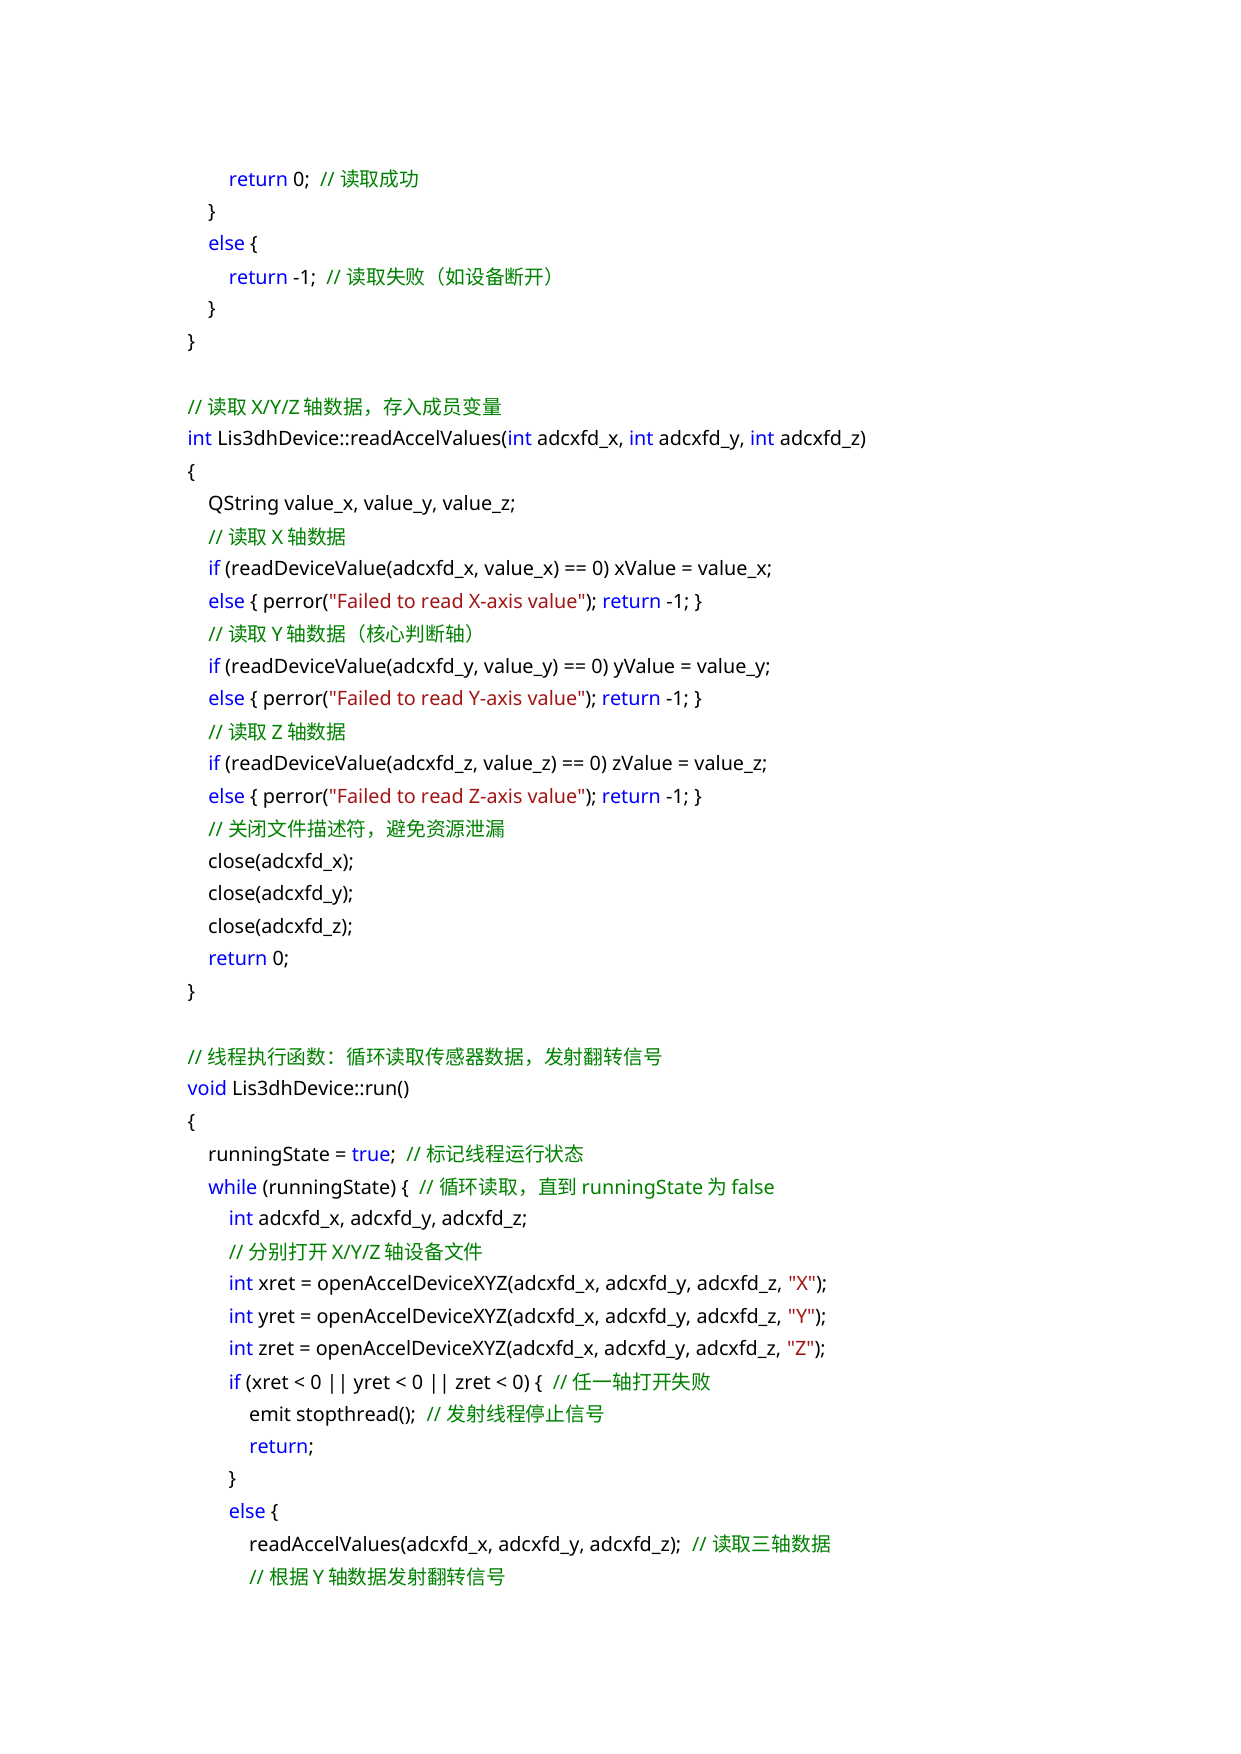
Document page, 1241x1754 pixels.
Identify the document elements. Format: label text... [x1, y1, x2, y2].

text } [187, 292, 1053, 324]
text } [187, 324, 1053, 357]
text // 读取X轴数据 [187, 519, 1053, 552]
text if (readDeviceValue(adcxfd_y, value_y) == 0) yValue = value_y; [187, 649, 1053, 682]
text else { [187, 227, 1053, 259]
text void Lis3dhDevice::run() [187, 1072, 1053, 1104]
text // 分别打开X/Y/Z轴设备文件 [187, 1234, 1053, 1267]
text if (readDeviceValue(adcxfd_x, value_x) == 0) xValue = value_x; [187, 552, 1053, 584]
text else { perror("Failed to read X-axis value"); return -1; } [187, 584, 1053, 617]
text } [187, 1462, 1053, 1494]
text close(adcxfd_y); [187, 877, 1053, 909]
text int xret = openAccelDeviceXYZ(adcxfd_x, adcxfd_y, adcxfd_z, "X"); [187, 1267, 1053, 1299]
text } [187, 194, 1053, 227]
text int yret = openAccelDeviceXYZ(adcxfd_x, adcxfd_y, adcxfd_z, "Y"); [187, 1299, 1053, 1332]
text { [187, 454, 1053, 487]
text // 读取Z轴数据 [187, 714, 1053, 747]
text emit stopthread(); // 发射线程停止信号 [187, 1397, 1053, 1429]
text if (readDeviceValue(adcxfd_z, value_z) == 0) zValue = value_z; [187, 747, 1053, 779]
text while (runningState) { // 循环读取，直到runningState为false [187, 1169, 1053, 1202]
text // 根据Y轴数据发射翻转信号 [187, 1559, 1053, 1592]
text return; [187, 1429, 1053, 1462]
text close(adcxfd_x); [187, 844, 1053, 877]
text runningState = true; // 标记线程运行状态 [187, 1137, 1053, 1169]
text readAccelValues(adcxfd_x, adcxfd_y, adcxfd_z); // 读取三轴数据 [187, 1527, 1053, 1559]
text // 读取Y轴数据（核心判断轴） [187, 617, 1053, 649]
text else { [187, 1494, 1053, 1527]
text } [187, 974, 1053, 1007]
text // 读取X/Y/Z轴数据，存入成员变量 [187, 389, 1053, 422]
text int Lis3dhDevice::readAccelValues(int adcxfd_x, int adcxfd_y, int adcxfd_z) [187, 422, 1053, 454]
text else { perror("Failed to read Z-axis value"); return -1; } [187, 779, 1053, 812]
text // 关闭文件描述符，避免资源泄漏 [187, 812, 1053, 844]
text int zret = openAccelDeviceXYZ(adcxfd_x, adcxfd_y, adcxfd_z, "Z"); [187, 1332, 1053, 1364]
text return 0; // 读取成功 [187, 162, 1053, 194]
text QString value_x, value_y, value_z; [187, 487, 1053, 519]
text close(adcxfd_z); [187, 909, 1053, 942]
text return 0; [187, 942, 1053, 974]
text // 线程执行函数：循环读取传感器数据，发射翻转信号 [187, 1039, 1053, 1072]
text int adcxfd_x, adcxfd_y, adcxfd_z; [187, 1202, 1053, 1234]
text else { perror("Failed to read Y-axis value"); return -1; } [187, 682, 1053, 714]
text { [187, 1104, 1053, 1137]
text return -1; // 读取失败（如设备断开） [187, 259, 1053, 292]
text if (xret < 0 || yret < 0 || zret < 0) { // 任一轴打开失败 [187, 1364, 1053, 1397]
